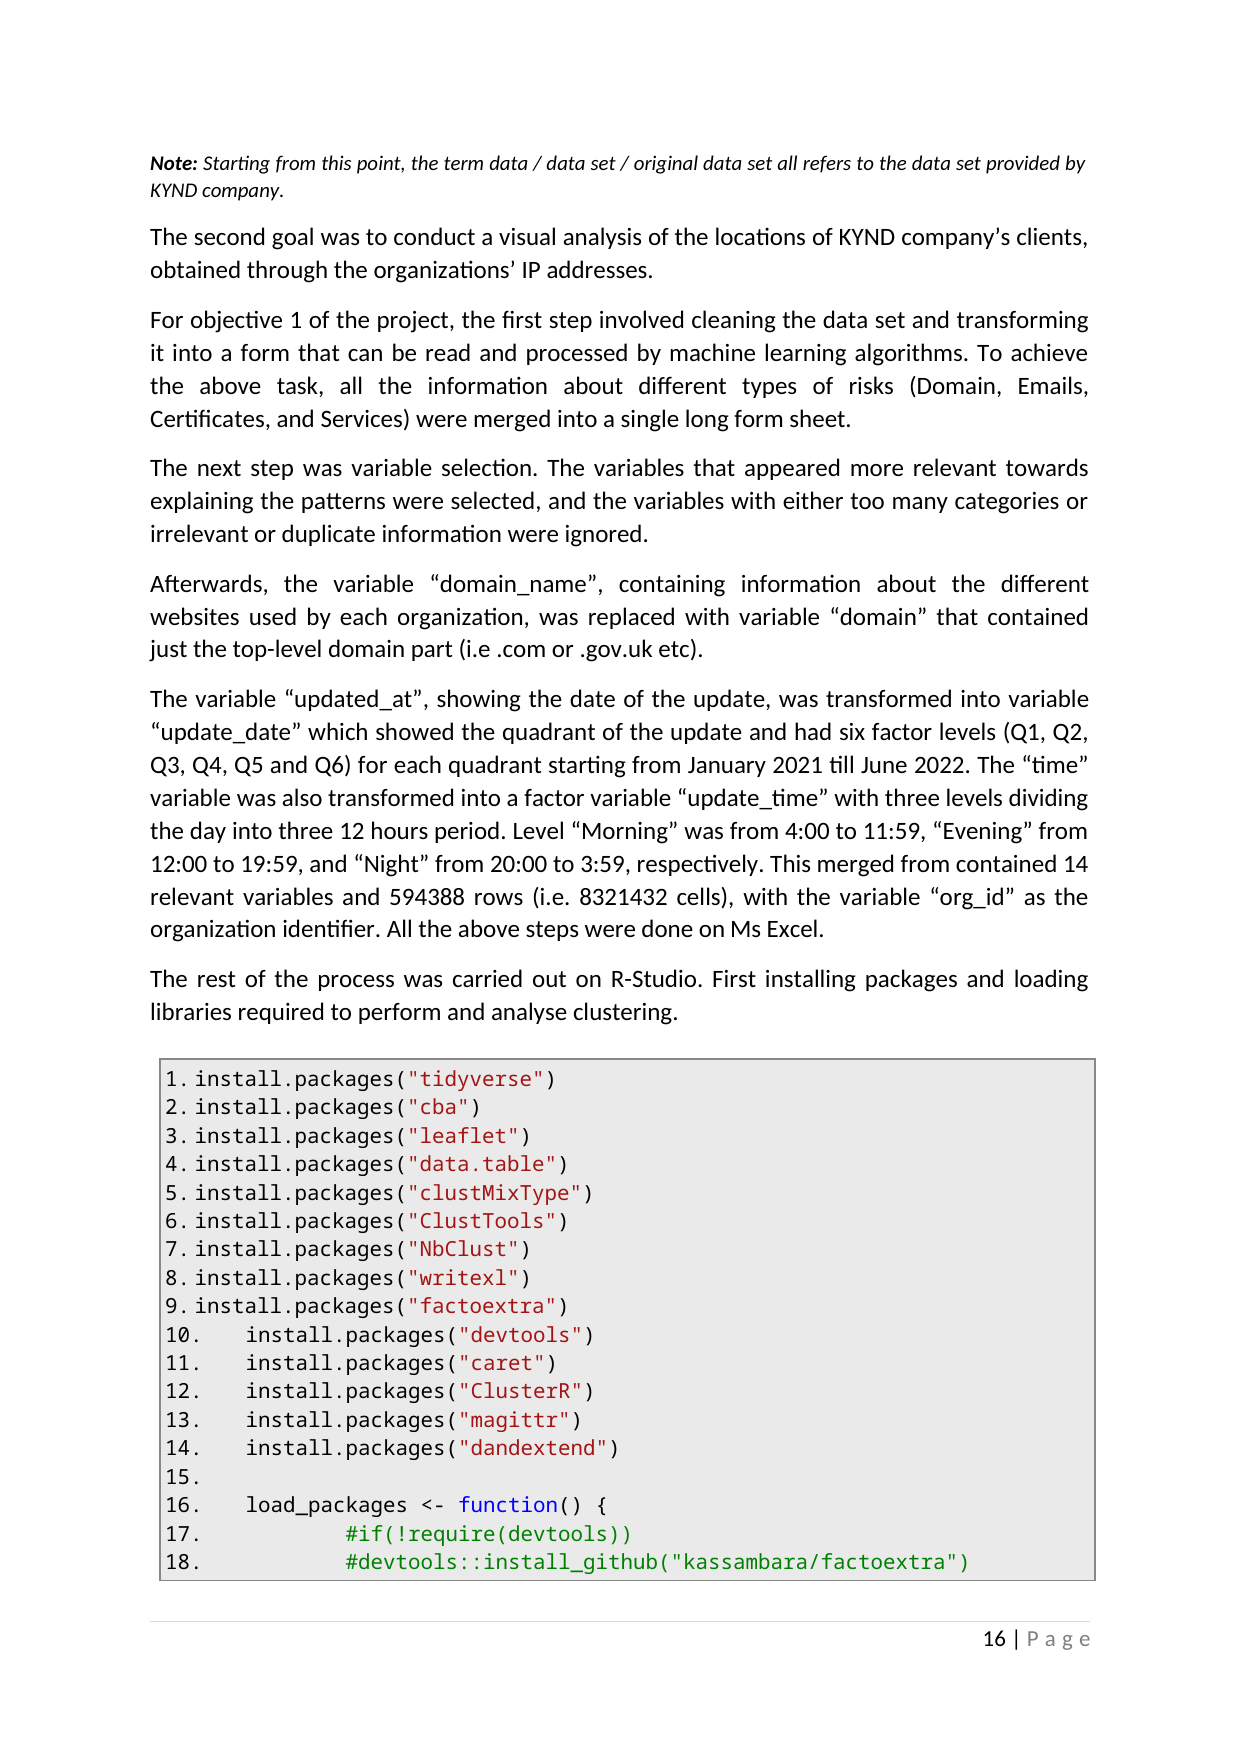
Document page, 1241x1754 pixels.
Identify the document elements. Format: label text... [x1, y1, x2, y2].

list install.packages("factoextra") [161, 1286, 1094, 1314]
list install.packages("writexl") [161, 1257, 1094, 1286]
list install.packages("leaflet") [161, 1115, 1094, 1143]
list install.packages("NbClust") [161, 1229, 1094, 1257]
list load_packages <- function() { [161, 1485, 1094, 1513]
text The variable “updated_at”, showing the date of the update, was transformed into variable “update_date” which showed the quadrant of the update and had six factor levels (Q1, Q2, Q3, Q4, Q5 and Q6) for each quadrant starting from January 2021 till June 2022. The “time” variable was also transformed into a factor variable “update_time” with three levels dividing the day into three 12 hours period. Level “Morning” was from 4:00 to 11:59, “Evening” from 12:00 to 19:59, and “Night” from 20:00 to 3:59, respectively. This merged from contained 14 relevant variables and 594388 rows (i.e. 8321432 cells), with the variable “org_id” as the organization identifier. All the above steps were done on Ms Excel. [150, 683, 1090, 944]
list #devtools::install_github("kassambara/factoextra") [161, 1542, 1094, 1580]
list install.packages("caret") [161, 1342, 1094, 1371]
list install.packages("cba") [161, 1087, 1094, 1115]
text Note: Starting from this point, the term data / data set / original data set all refers to the data set provided by KYND company. [150, 150, 1090, 203]
list install.packages("ClusterR") [161, 1371, 1094, 1399]
list install.packages("magittr") [161, 1399, 1094, 1428]
text Afterwards, the variable “domain_name”, containing information about the different websites used by each organization, was replaced with variable “domain” that contained just the top-level domain part (i.e .com or .gov.uk etc). [150, 568, 1090, 664]
list install.packages("clustMixType") [161, 1172, 1094, 1200]
text The next step was variable selection. The variables that appeared more relevant towards explaining the patterns were selected, and the variables with either too many categories or irrelevant or duplicate information were ignored. [150, 452, 1090, 549]
text The rest of the process was carried out on R-Studio. First installing packages and loading libraries required to perform and analyse clustering. [150, 963, 1090, 1027]
list install.packages("devtools") [161, 1314, 1094, 1342]
list install.packages("ClustTools") [161, 1200, 1094, 1229]
list #if(!require(devtools)) [161, 1513, 1094, 1542]
text The second goal was to conduct a visual analysis of the locations of KYND company’s clients, obtained through the organizations’ IP addresses. [150, 221, 1090, 285]
list install.packages("tidyverse") [161, 1060, 1094, 1087]
text For objective 1 of the project, the first step involved cleaning the data set and transforming it into a form that can be read and processed by machine learning algorithms. To achieve the above task, all the information about different types of risks (Domain, Emails, Certificates, and Services) were merged into a single long form sheet. [150, 304, 1090, 433]
list install.packages("dandextend") [161, 1428, 1094, 1456]
list install.packages("data.table") [161, 1143, 1094, 1172]
